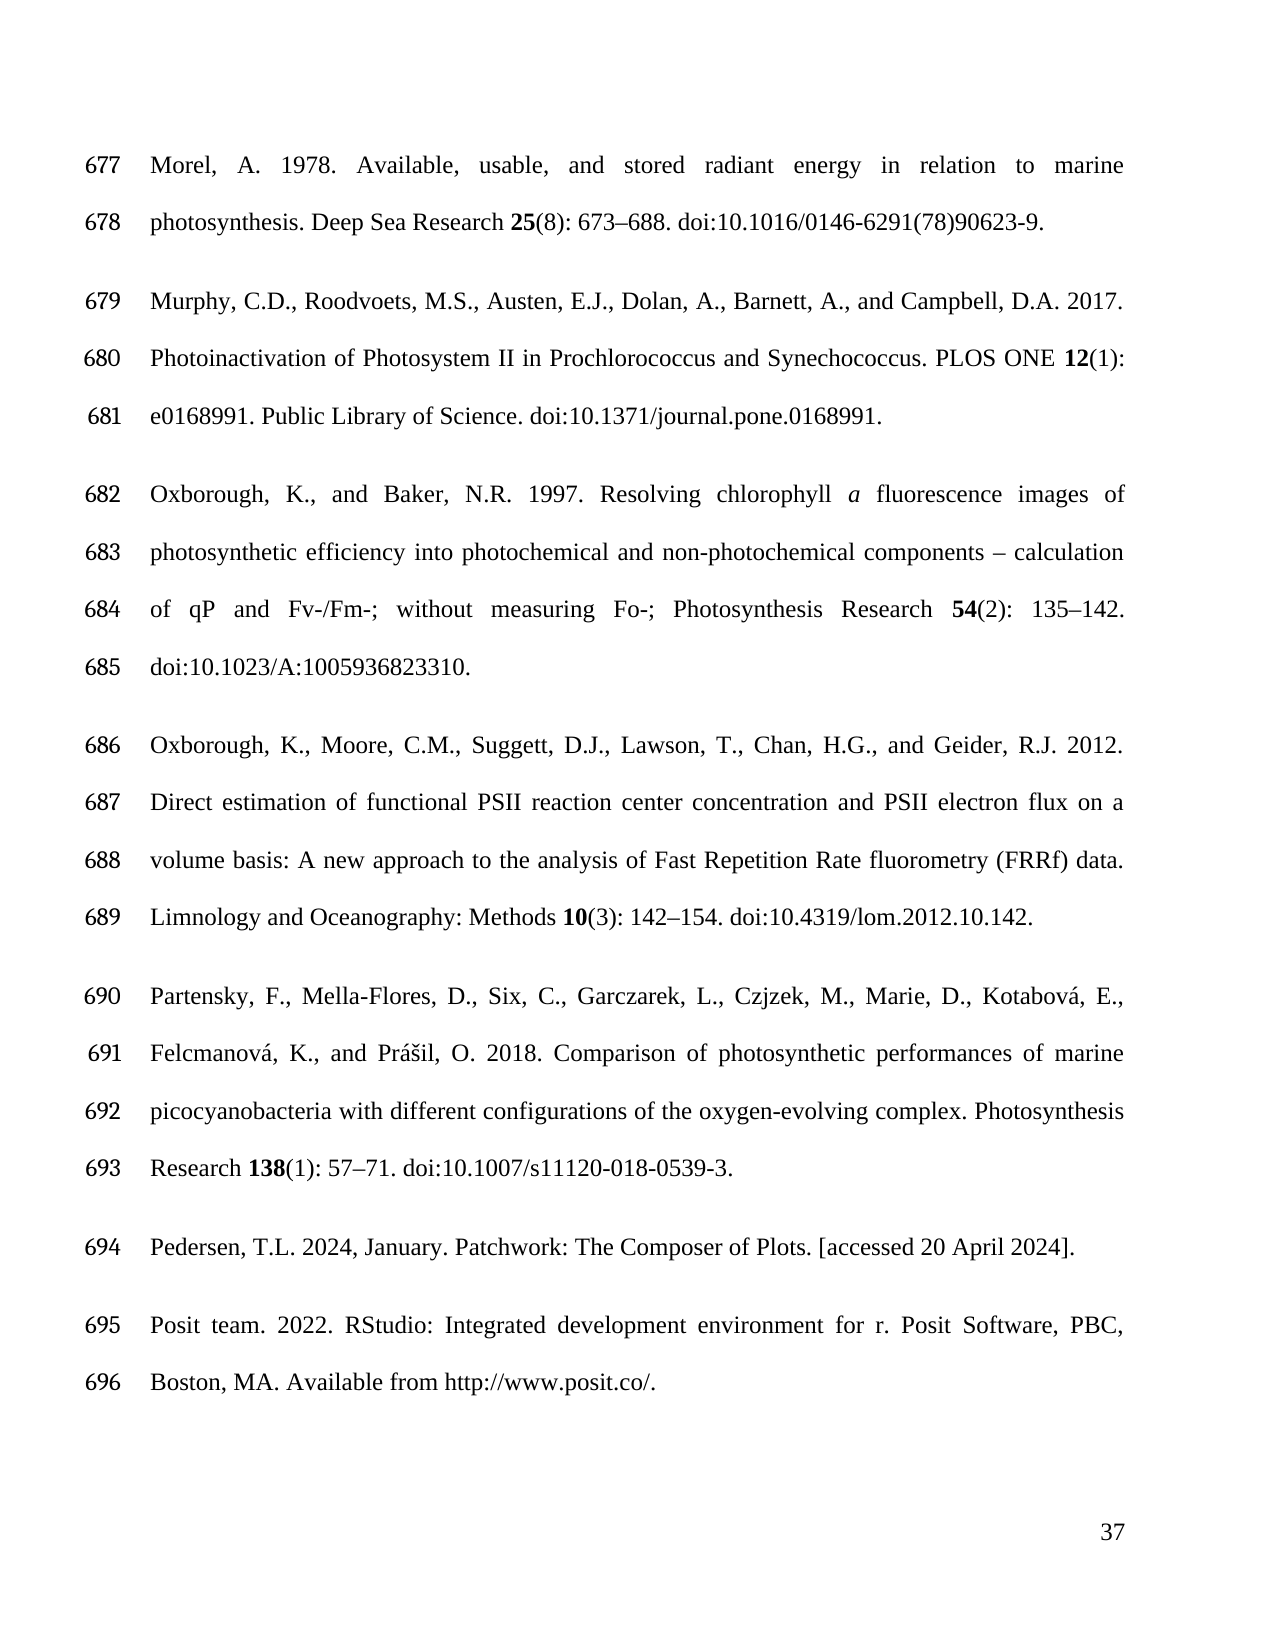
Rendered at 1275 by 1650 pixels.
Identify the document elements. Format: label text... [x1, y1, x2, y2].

text Partensky, F., Mella-Flores, D., Six, C., Garczarek, L., Czjzek, M., Marie, D., Kotabová, E., Felcmanová, K., and Prášil, O. 2018. Comparison of photosynthetic performances of marine picocyanobacteria with different configurations of the oxygen-evolving complex. Photosynthesis Research 138(1): 57–71. doi:10.1007/s11120-018-0539-3. [150, 981, 1125, 1182]
text Posit team. 2022. RStudio: Integrated development environment for r. Posit Software, PBC, Boston, MA. Available from http://www.posit.co/. [150, 1310, 1125, 1396]
text Oxborough, K., Moore, C.M., Suggett, D.J., Lawson, T., Chan, H.G., and Geider, R.J. 2012. Direct estimation of functional PSII reaction center concentration and PSII electron flux on a volume basis: A new approach to the analysis of Fast Repetition Rate fluorometry (FRRf) data. Limnology and Oceanography: Methods 10(3): 142–154. doi:10.4319/lom.2012.10.142. [150, 730, 1125, 931]
text Murphy, C.D., Roodvoets, M.S., Austen, E.J., Dolan, A., Barnett, A., and Campbell, D.A. 2017. Photoinactivation of Photosystem II in Prochlorococcus and Synechococcus. PLOS ONE 12(1): e0168991. Public Library of Science. doi:10.1371/journal.pone.0168991. [150, 286, 1125, 429]
text Pedersen, T.L. 2024, January. Patchwork: The Composer of Plots. [accessed 20 April 2024]. [150, 1232, 1125, 1260]
text Morel, A. 1978. Available, usable, and stored radiant energy in relation to marine photosynthesis. Deep Sea Research 25(8): 673–688. doi:10.1016/0146-6291(78)90623-9. [150, 150, 1125, 236]
text Oxborough, K., and Baker, N.R. 1997. Resolving chlorophyll a fluorescence images of photosynthetic efficiency into photochemical and non-photochemical components – calculation of qP and Fv-/Fm-; without measuring Fo-; Photosynthesis Research 54(2): 135–142. doi:10.1023/A:1005936823310. [150, 479, 1125, 680]
